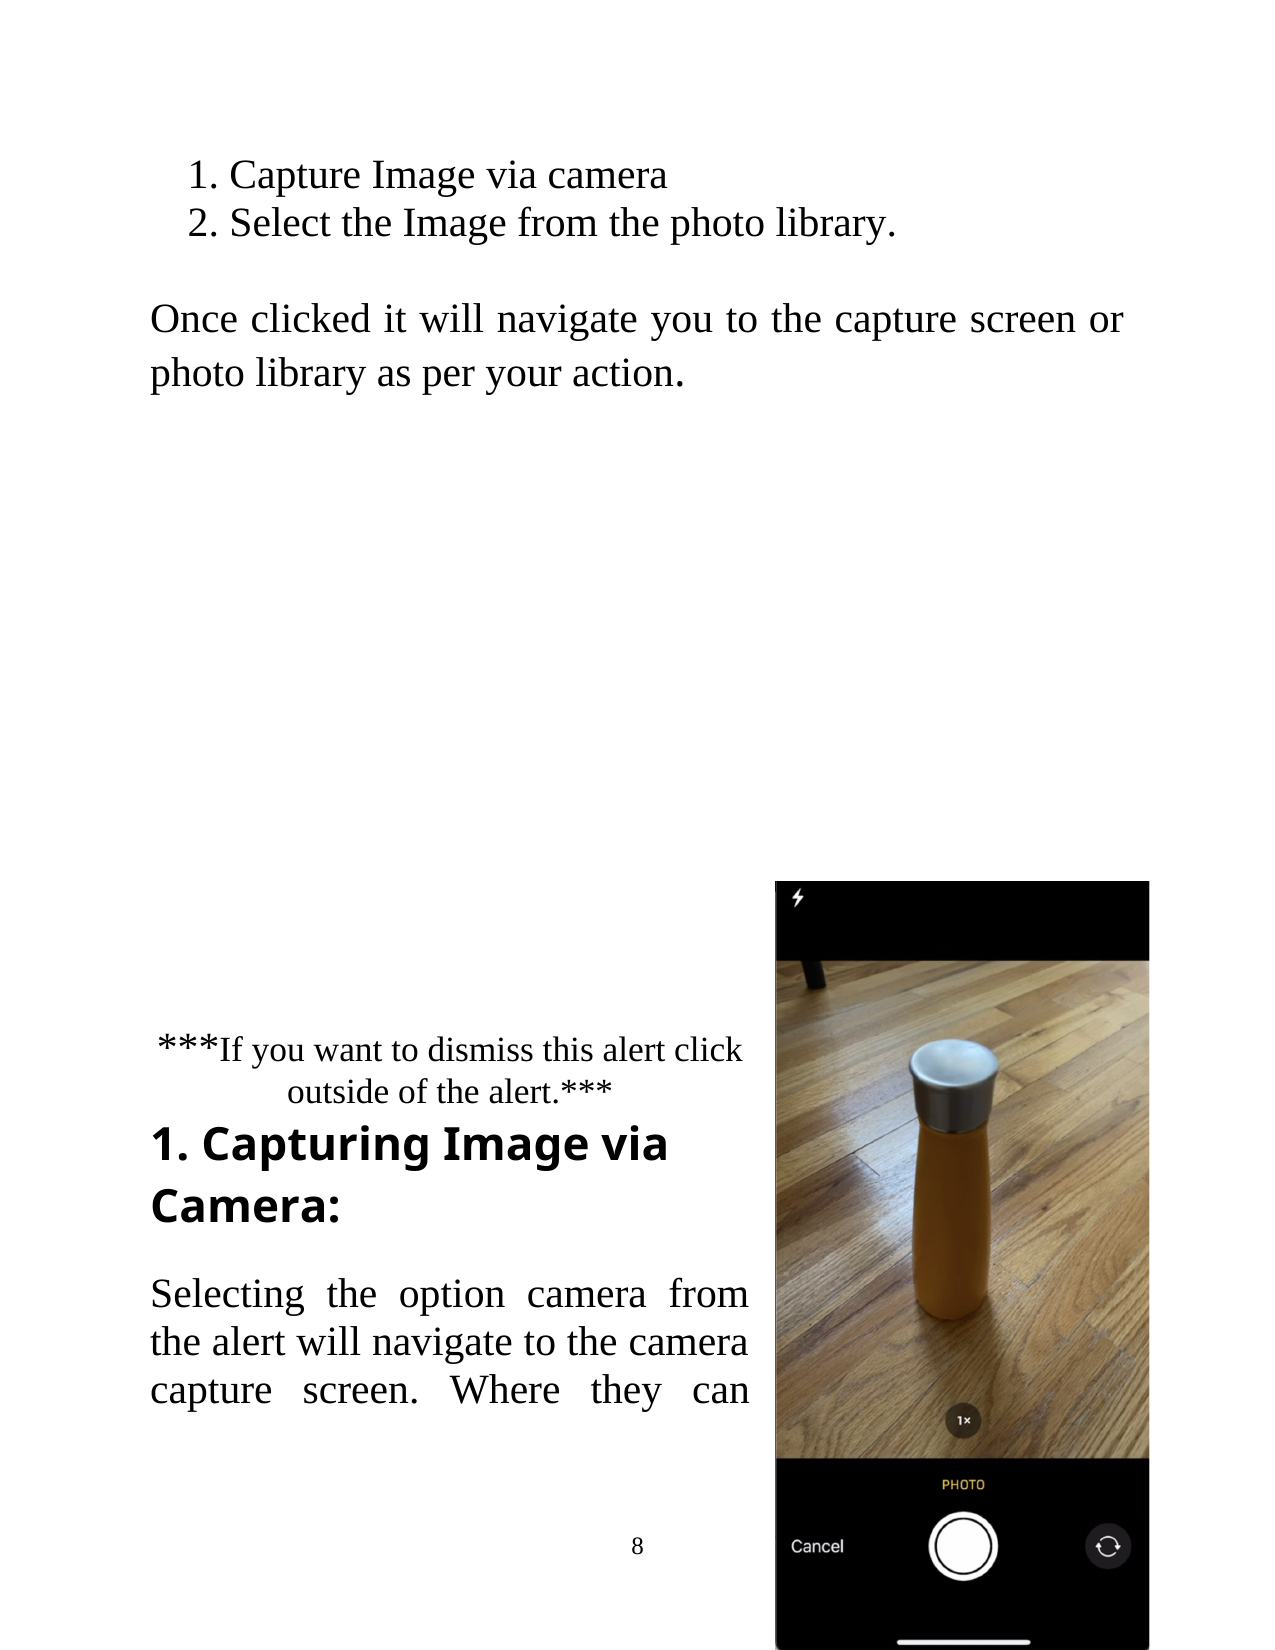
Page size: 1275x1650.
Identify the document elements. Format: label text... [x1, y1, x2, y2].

picture [775, 881, 1150, 1650]
text Once clicked it will navigate you to the capture screen or photo library as per your action. [150, 294, 1125, 398]
list Select the Image from the photo library. [187, 198, 1125, 246]
text ***If you want to dismiss this alert click outside of the alert.*** [150, 1022, 775, 1111]
text 1. Capturing Image via Camera: [150, 1111, 775, 1236]
list Capture Image via camera [187, 150, 1125, 198]
